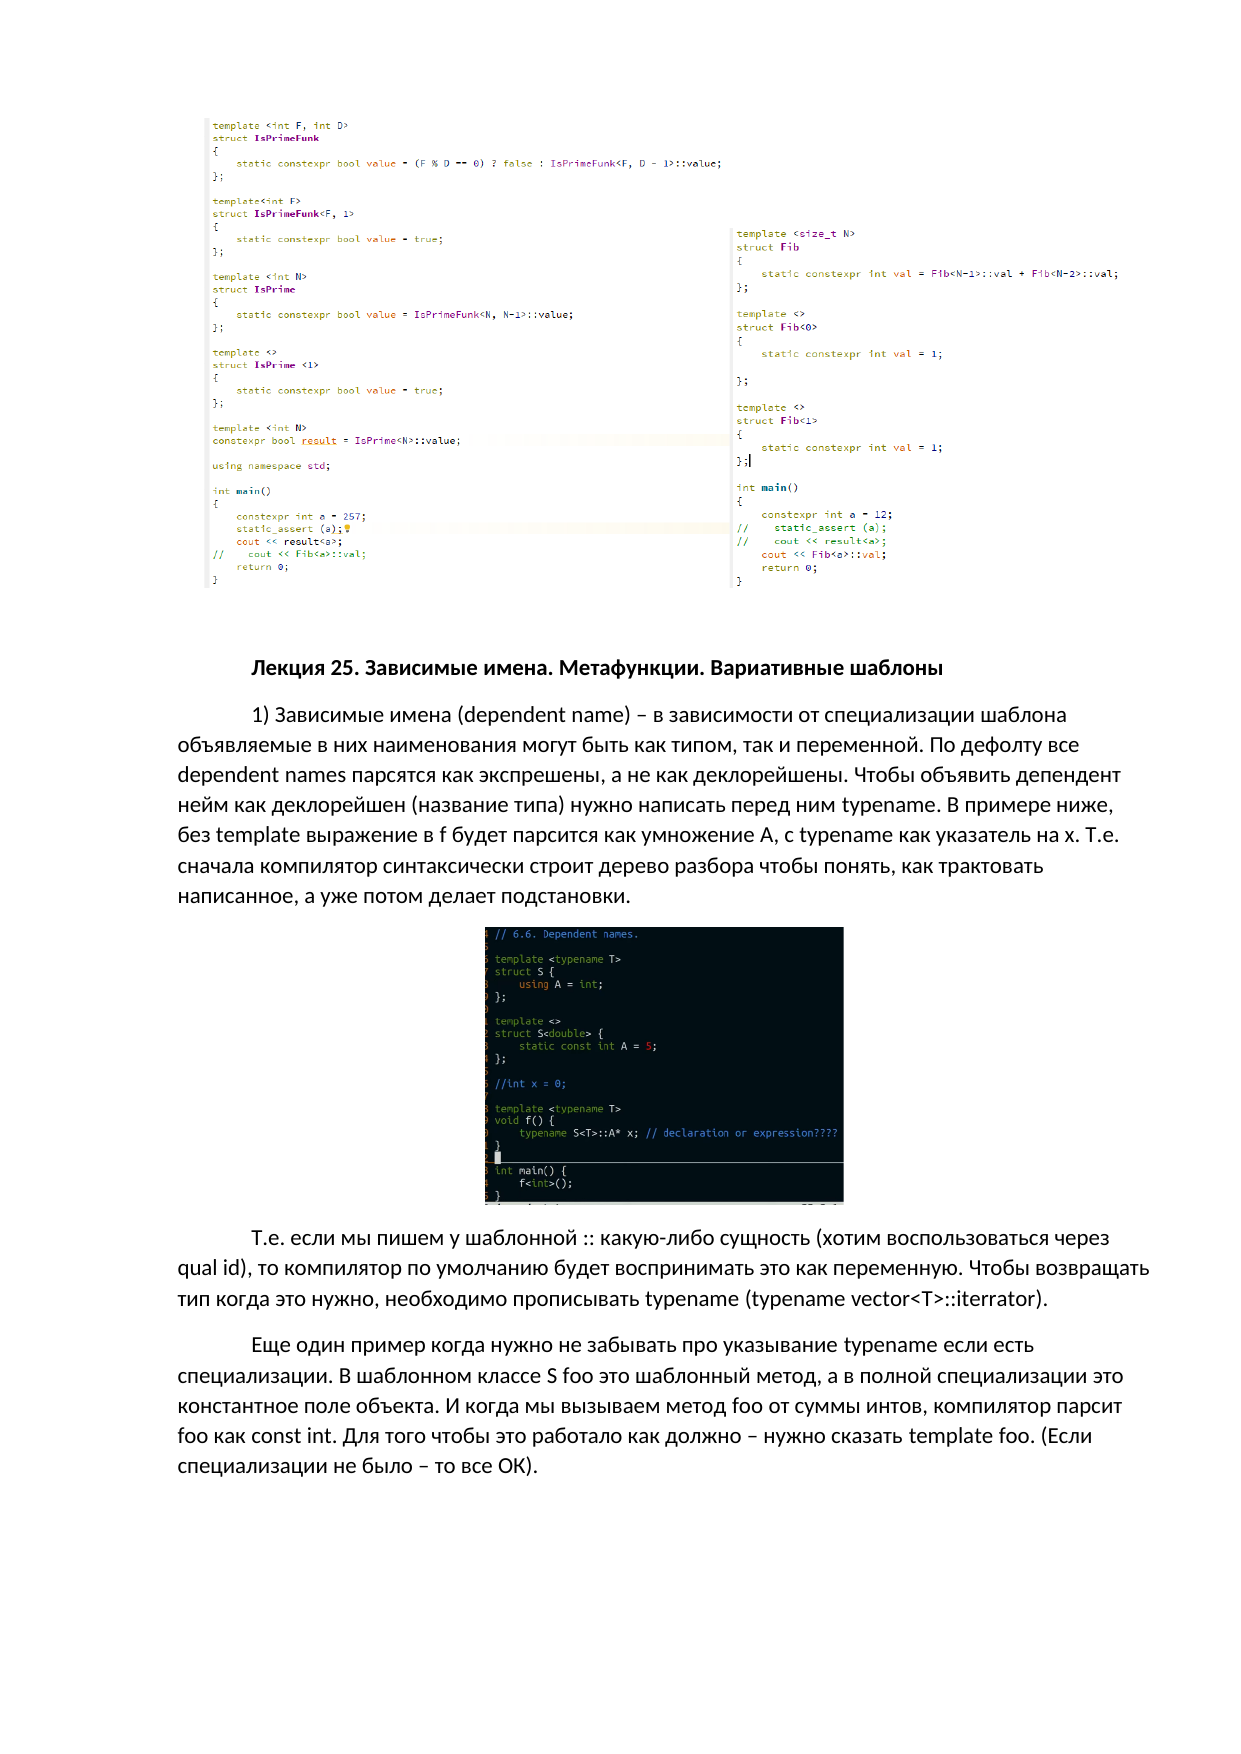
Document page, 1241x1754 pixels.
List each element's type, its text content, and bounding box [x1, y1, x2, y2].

picture [204, 118, 1125, 588]
picture [485, 927, 844, 1205]
text Еще один пример когда нужно не забывать про указывание typename если есть специализации. В шаблонном классе S foo это шаблонный метод, а в полной специализации это константное поле объекта. И когда мы вызываем метод foo от суммы интов, компилятор парсит foo как const int. Для того чтобы это работало как должно – нужно сказать template foo. (Если специализации не было – то все ОК). [177, 1331, 1152, 1479]
text 1) Зависимые имена (dependent name) – в зависимости от специализации шаблона объявляемые в них наименования могут быть как типом, так и переменной. По дефолту все dependent names парсятся как экспрешены, а не как деклорейшены. Чтобы объявить депендент нейм как деклорейшен (название типа) нужно написать перед ним typename. В примере ниже, без template выражение в f будет парсится как умножение A, c typename как указатель на х. Т.е. сначала компилятор синтаксически строит дерево разбора чтобы понять, как трактовать написанное, а уже потом делает подстановки. [177, 700, 1152, 909]
text Т.е. если мы пишем у шаблонной :: какую-либо сущность (хотим воспользоваться через qual id), то компилятор по умолчанию будет воспринимать это как переменную. Чтобы возвращать тип когда это нужно, необходимо прописывать typename (typename vector<T>::iterrator). [177, 1223, 1152, 1312]
text Лекция 25. Зависимые имена. Метафункции. Вариативные шаблоны [177, 653, 1152, 681]
